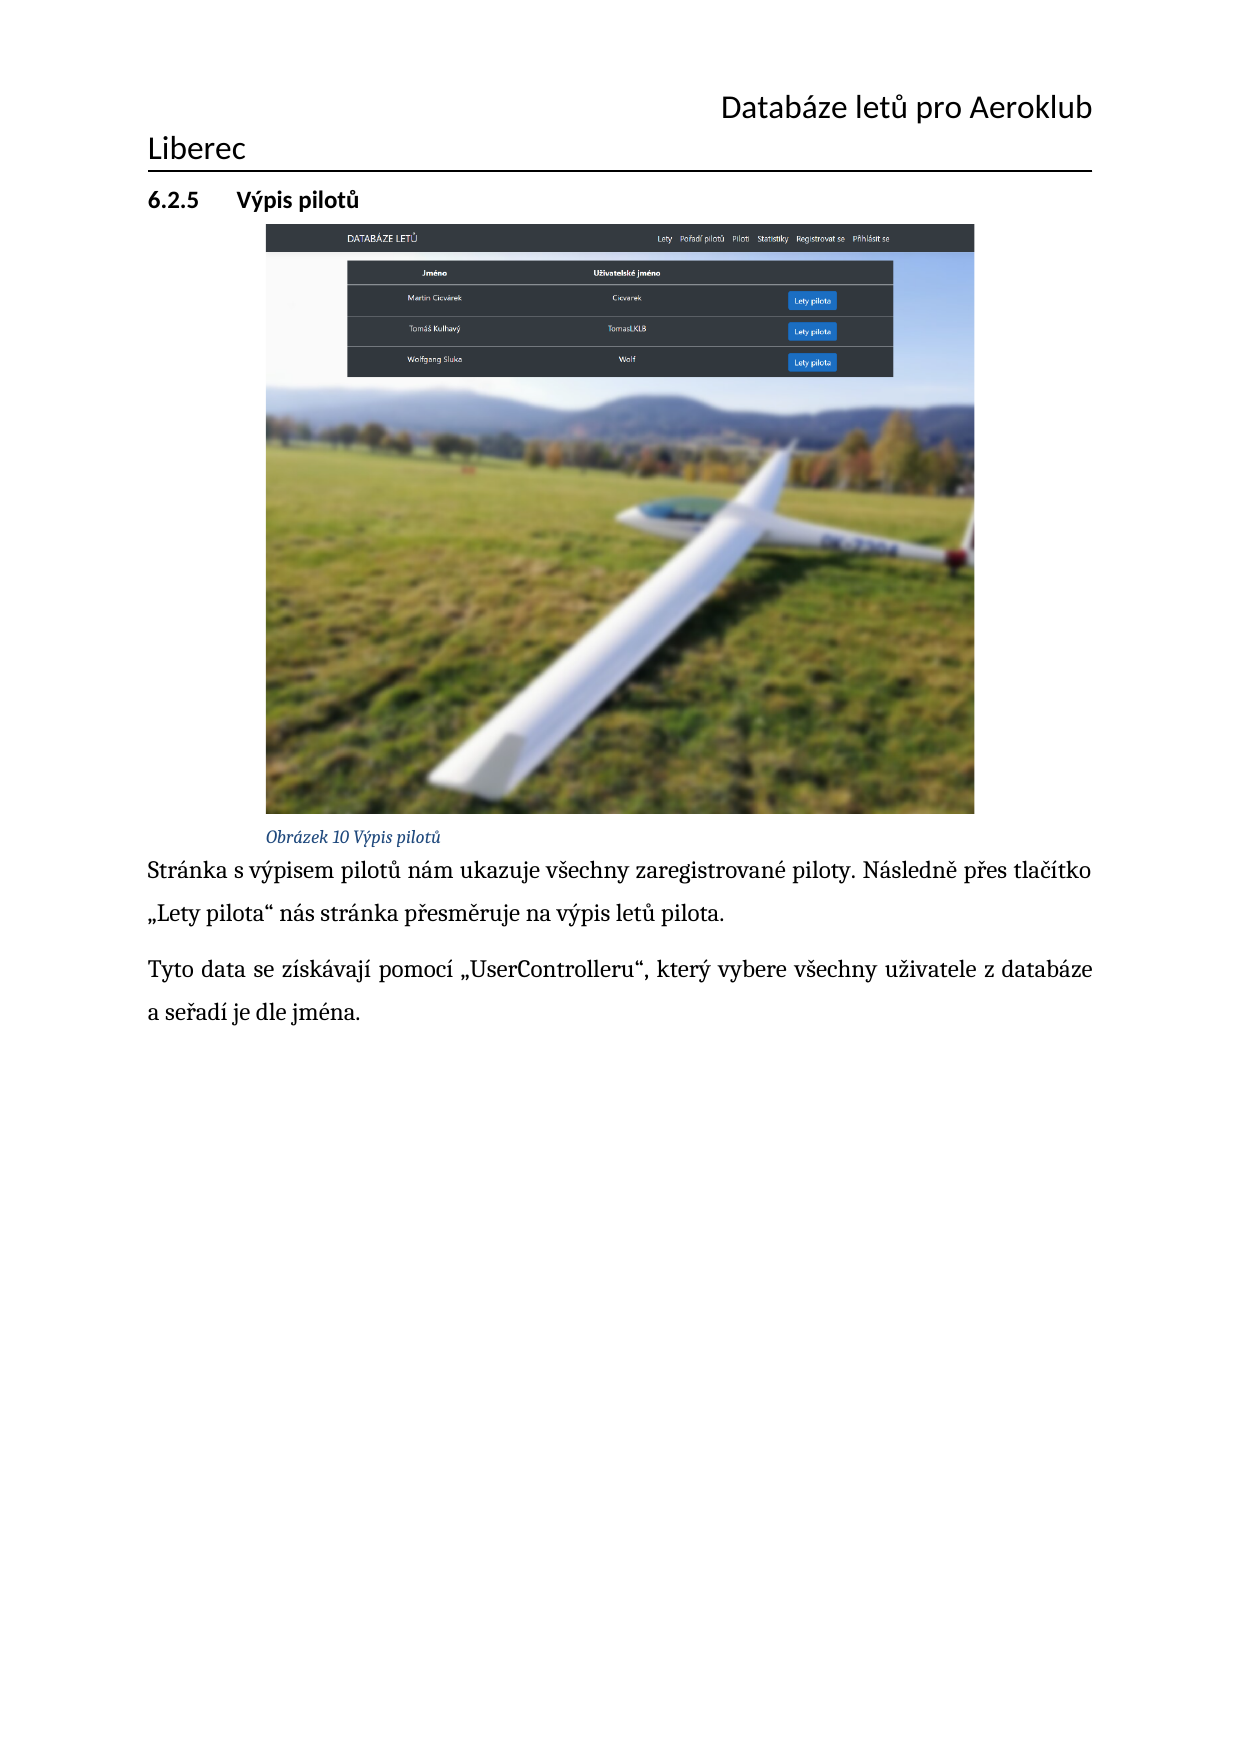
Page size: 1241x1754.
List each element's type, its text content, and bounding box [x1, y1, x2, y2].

text Tyto data se získávají pomocí „UserControlleru“, který vybere všechny uživatele z databáze a seřadí je dle jména. [148, 954, 1092, 1026]
text Výpis pilotů [148, 184, 1092, 215]
picture [265, 224, 975, 814]
